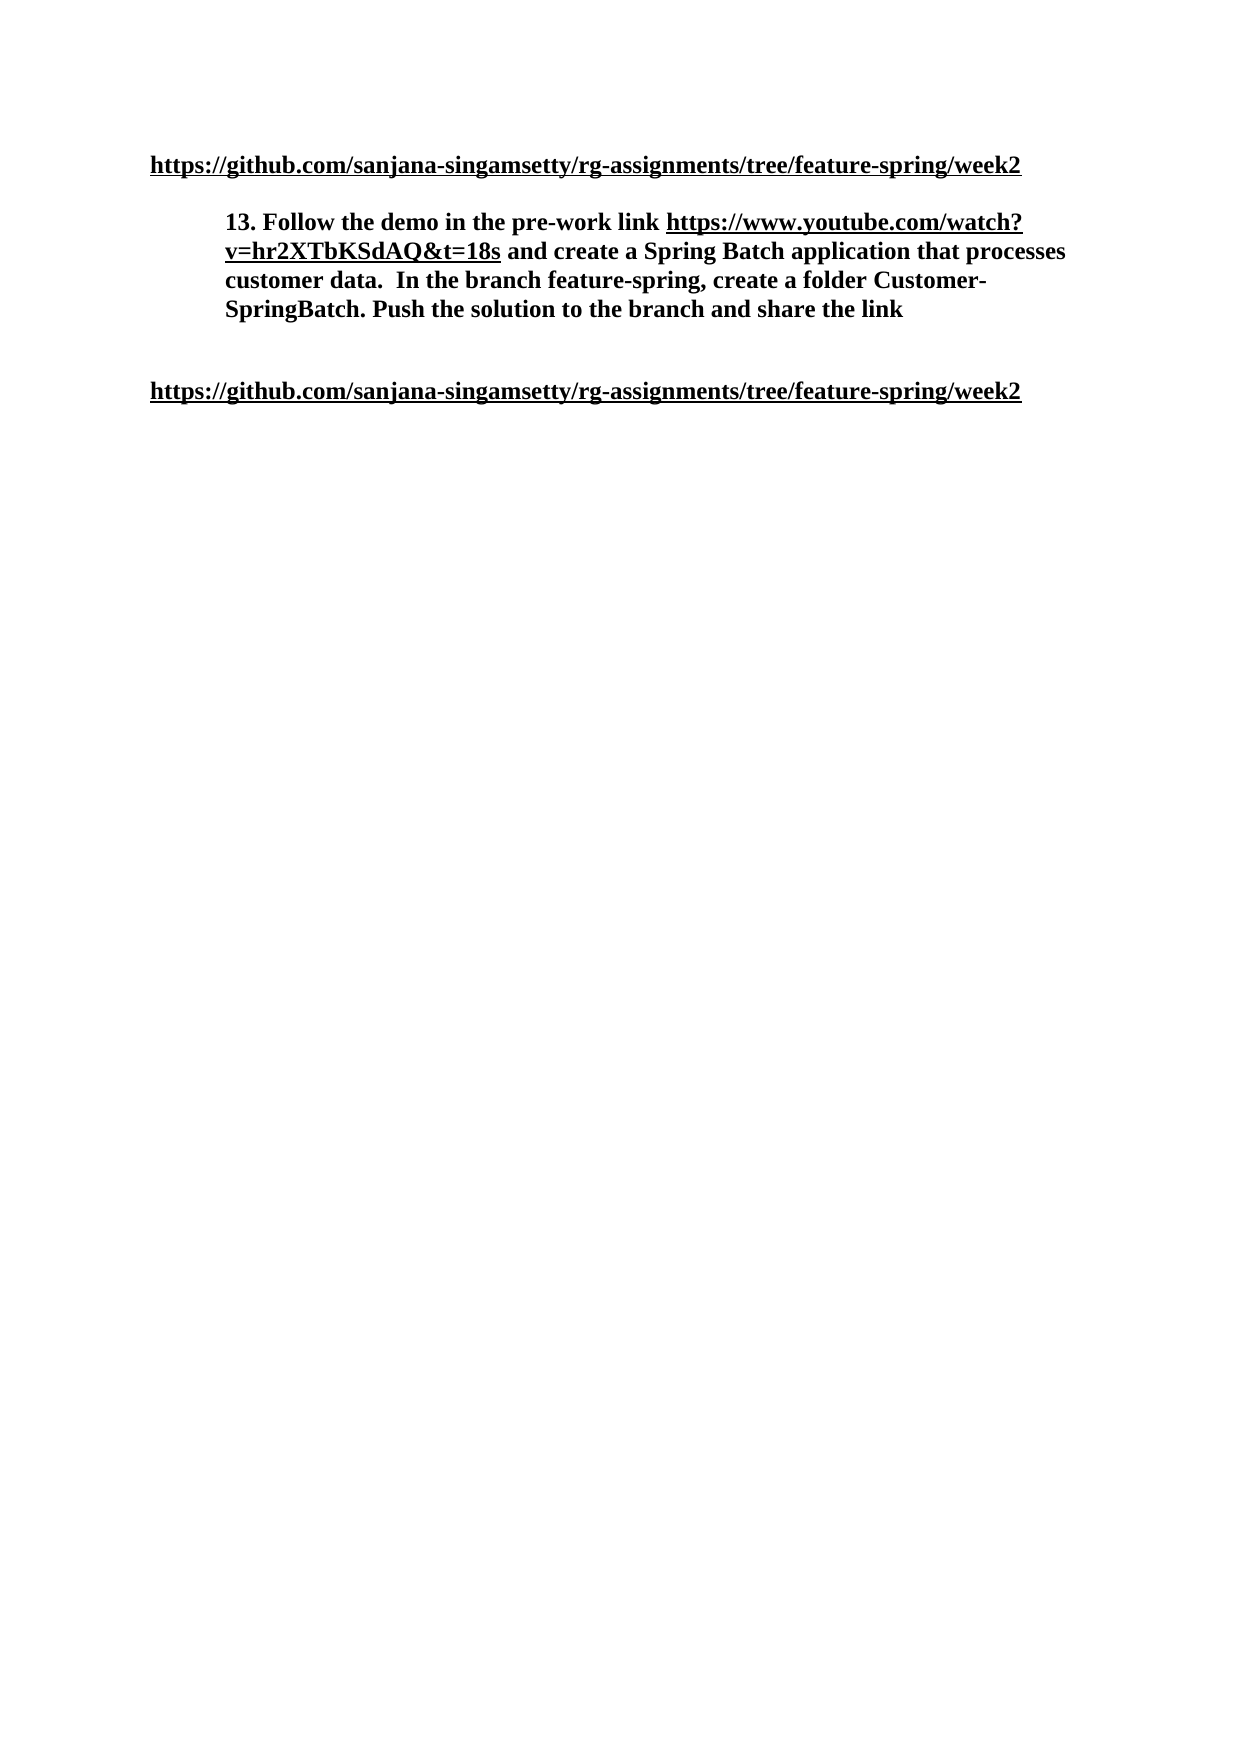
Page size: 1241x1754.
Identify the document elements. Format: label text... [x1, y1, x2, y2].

text https://github.com/sanjana-singamsetty/rg-assignments/tree/feature-spring/week2 [150, 376, 1090, 405]
text https://github.com/sanjana-singamsetty/rg-assignments/tree/feature-spring/week2 [150, 150, 1090, 179]
text 13. Follow the demo in the pre-work link https://www.youtube.com/watch?v=hr2XTbKSdAQ&t=18s and create a Spring Batch application that processes customer data. In the branch feature-spring, create a folder Customer-SpringBatch. Push the solution to the branch and share the link [225, 207, 1090, 322]
